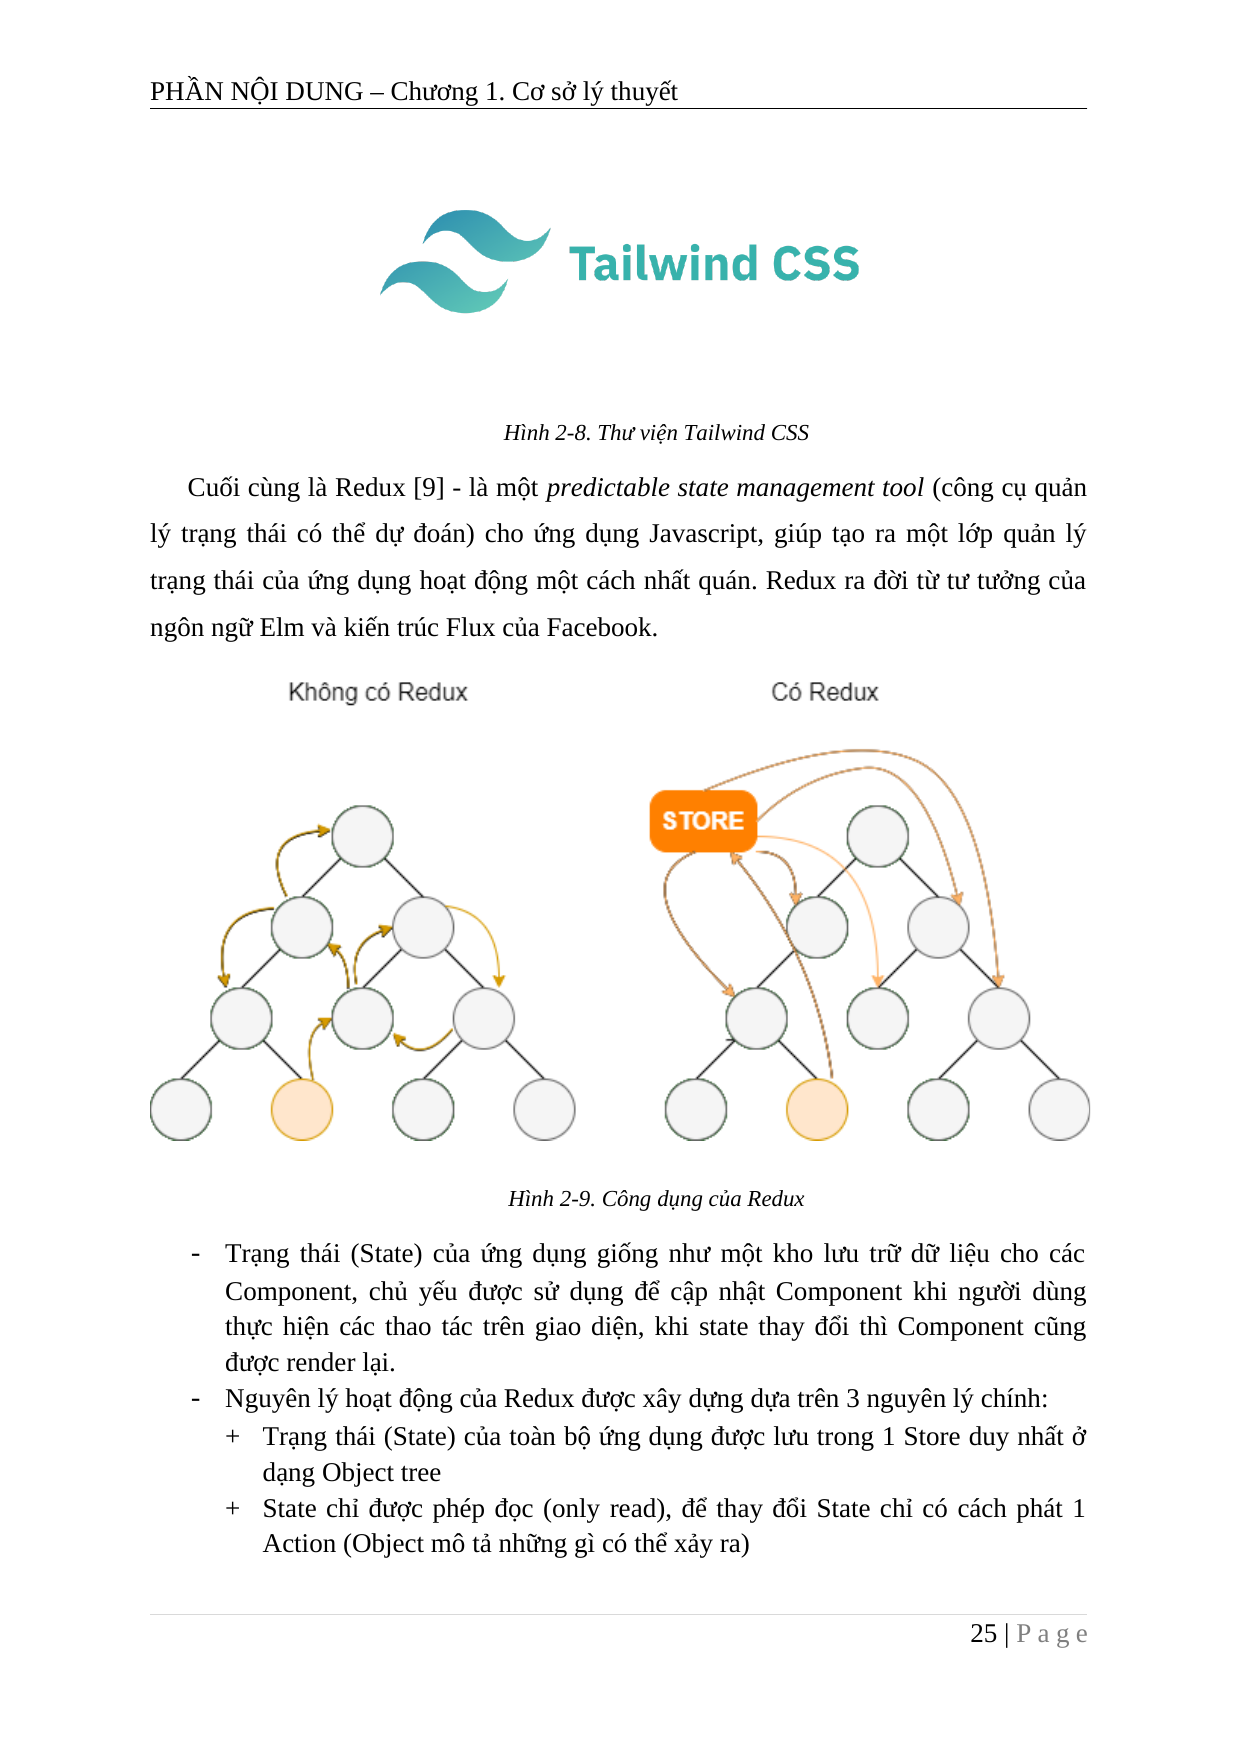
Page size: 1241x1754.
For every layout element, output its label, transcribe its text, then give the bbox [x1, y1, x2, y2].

list Nguyên lý hoạt động của Redux được xây dựng dựa trên 3 nguyên lý chính: [187, 1382, 1087, 1415]
list State chỉ được phép đọc (only read), để thay đổi State chỉ có cách phát 1 Action (Object mô tả những gì có thể xảy ra) [225, 1492, 1087, 1559]
picture [357, 150, 881, 375]
text Cuối cùng là Redux [9] - là một predictable state management tool (công cụ quản lý trạng thái có thể dự đoán) cho ứng dụng Javascript, giúp tạo ra một lớp quản lý trạng thái của ứng dụng hoạt động một cách nhất quán. Redux ra đời từ tư tưởng của ngôn ngữ Elm và kiến trúc Flux của Facebook. [150, 471, 1087, 642]
picture [150, 669, 1091, 1141]
list Trạng thái (State) của ứng dụng giống như một kho lưu trữ dữ liệu cho các Component, chủ yếu được sử dụng để cập nhật Component khi người dùng thực hiện các thao tác trên giao diện, khi state thay đổi thì Component cũng được render lại. [187, 1237, 1087, 1377]
list Trạng thái (State) của toàn bộ ứng dụng được lưu trong 1 Store duy nhất ở dạng Object tree [225, 1420, 1087, 1487]
